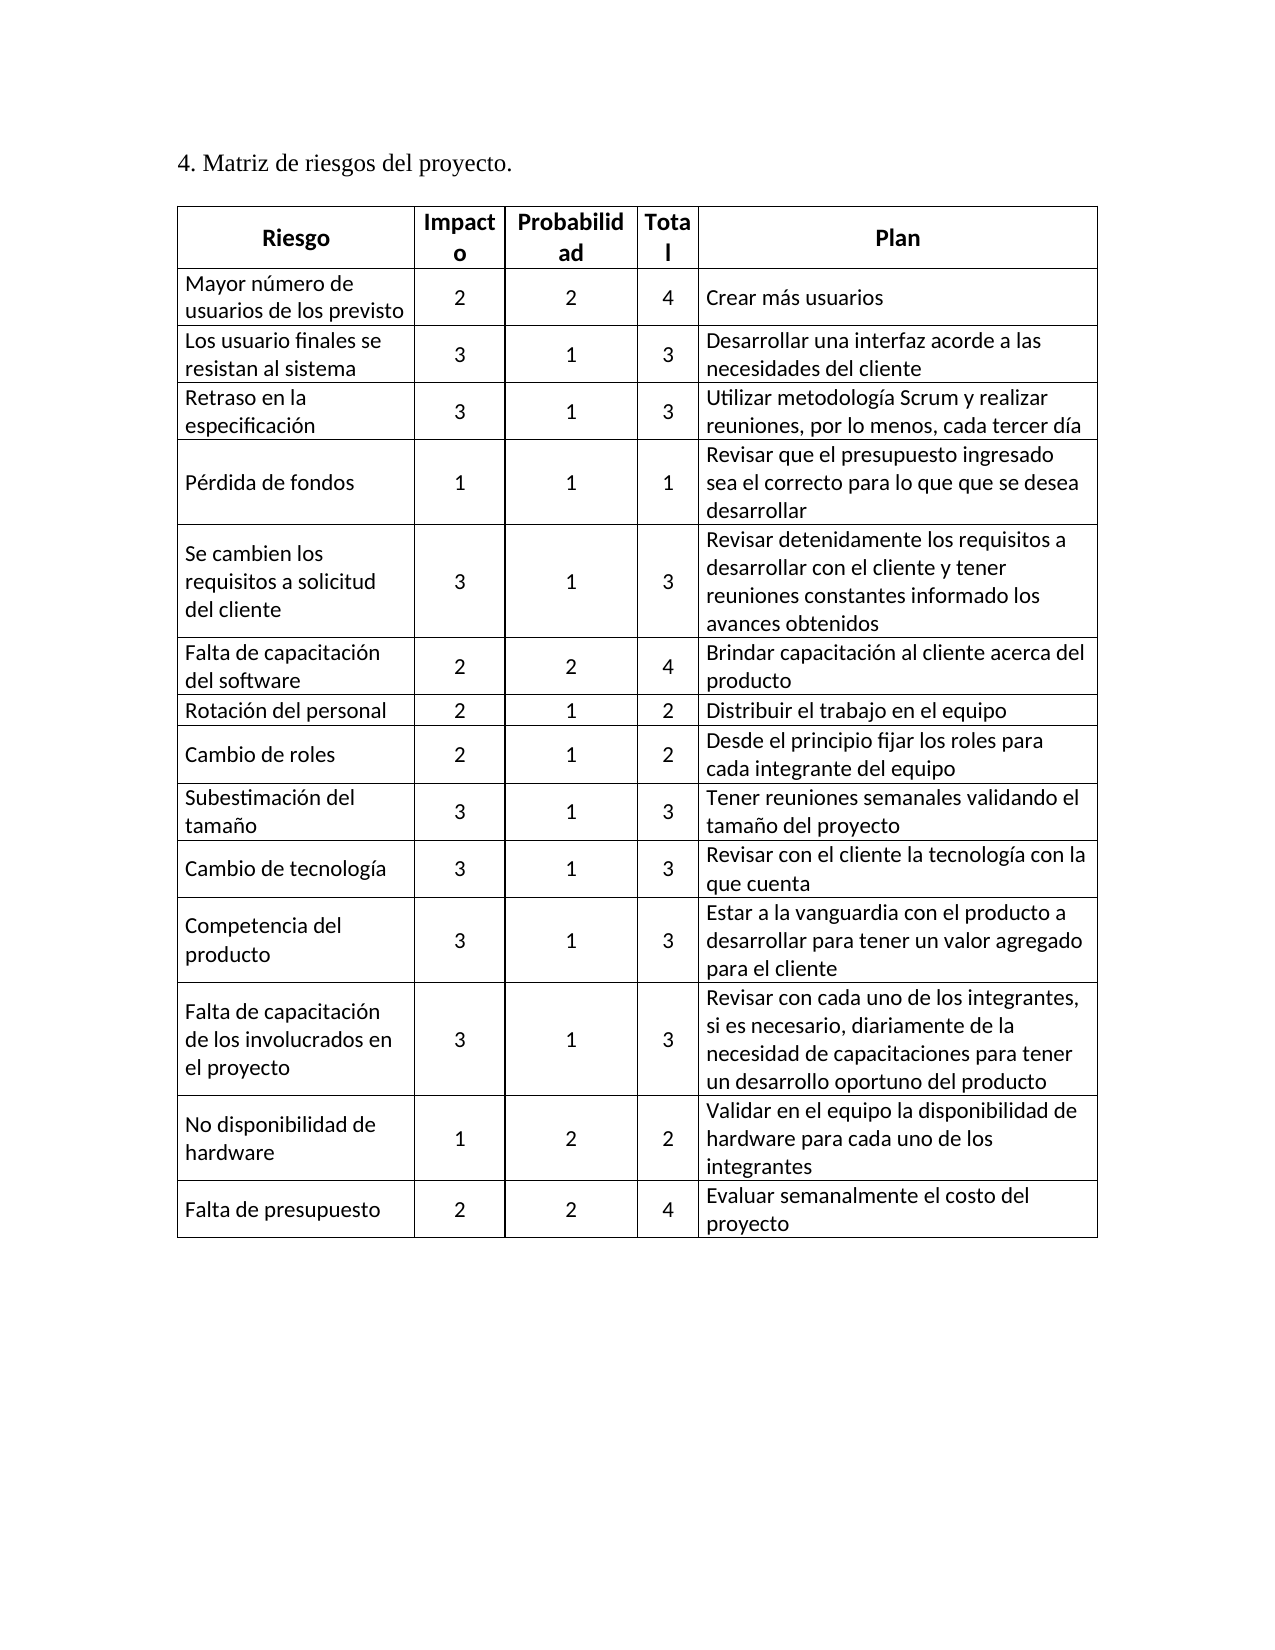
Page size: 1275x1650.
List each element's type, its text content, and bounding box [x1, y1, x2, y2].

table_cell Mayor número de usuarios de los previsto [178, 269, 414, 325]
table_cell 3 [415, 784, 504, 839]
table_header Impacto [415, 207, 504, 268]
table_cell Utilizar metodología Scrum y realizar reuniones, por lo menos, cada tercer día [699, 383, 1097, 439]
table_cell 1 [506, 525, 637, 637]
table_cell 3 [415, 898, 504, 982]
table_cell 1 [638, 440, 698, 524]
table_cell Falta de capacitación de los involucrados en el proyecto [178, 983, 414, 1095]
table_cell 1 [506, 695, 637, 725]
table_cell 2 [506, 1181, 637, 1237]
table_cell 4 [638, 1181, 698, 1237]
table_cell Competencia del producto [178, 898, 414, 982]
table_cell 1 [506, 841, 637, 897]
table_cell 2 [415, 1181, 504, 1237]
table_cell Revisar que el presupuesto ingresado sea el correcto para lo que que se desea desarrollar [699, 440, 1097, 524]
table_cell 2 [638, 695, 698, 725]
table_cell No disponibilidad de hardware [178, 1096, 414, 1180]
table_cell Desarrollar una interfaz acorde a las necesidades del cliente [699, 326, 1097, 382]
table_cell Validar en el equipo la disponibilidad de hardware para cada uno de los integrantes [699, 1096, 1097, 1180]
table_cell 3 [638, 383, 698, 439]
table_cell 3 [415, 983, 504, 1095]
table_cell Evaluar semanalmente el costo del proyecto [699, 1181, 1097, 1237]
table_cell 3 [638, 326, 698, 382]
table_cell Cambio de roles [178, 726, 414, 782]
table_cell Pérdida de fondos [178, 440, 414, 524]
table_cell 3 [415, 841, 504, 897]
table_cell 3 [415, 383, 504, 439]
table_cell 4 [638, 638, 698, 694]
table_header Probabilidad [506, 207, 637, 268]
table_cell 1 [506, 983, 637, 1095]
table_cell 2 [638, 726, 698, 782]
table_cell 1 [506, 383, 637, 439]
table_cell 2 [506, 1096, 637, 1180]
table_cell 2 [415, 269, 504, 325]
table_cell 2 [638, 1096, 698, 1180]
table_cell 4 [638, 269, 698, 325]
table_cell Distribuir el trabajo en el equipo [699, 695, 1097, 725]
table_cell Tener reuniones semanales validando el tamaño del proyecto [699, 784, 1097, 839]
table_cell 2 [415, 638, 504, 694]
table_cell 2 [415, 726, 504, 782]
text 4. Matriz de riesgos del proyecto. [177, 148, 1098, 176]
table_cell Revisar detenidamente los requisitos a desarrollar con el cliente y tener reuniones constantes informado los avances obtenidos [699, 525, 1097, 637]
table_cell Revisar con cada uno de los integrantes, si es necesario, diariamente de la necesidad de capacitaciones para tener un desarrollo oportuno del producto [699, 983, 1097, 1095]
table_cell Desde el principio fijar los roles para cada integrante del equipo [699, 726, 1097, 782]
table_cell Falta de presupuesto [178, 1181, 414, 1237]
table_cell 3 [415, 326, 504, 382]
table_cell Crear más usuarios [699, 269, 1097, 325]
table_cell Los usuario finales se resistan al sistema [178, 326, 414, 382]
table_cell 2 [506, 638, 637, 694]
table_cell 2 [506, 269, 637, 325]
table_cell Falta de capacitación del software [178, 638, 414, 694]
table_cell 1 [506, 326, 637, 382]
table_cell 1 [415, 1096, 504, 1180]
table_cell 1 [506, 784, 637, 839]
table_cell Rotación del personal [178, 695, 414, 725]
table_cell Retraso en la especificación [178, 383, 414, 439]
table_cell Brindar capacitación al cliente acerca del producto [699, 638, 1097, 694]
table_header Total [638, 207, 698, 268]
table_cell 3 [638, 841, 698, 897]
table_cell 3 [638, 525, 698, 637]
table_cell Subestimación del tamaño [178, 784, 414, 839]
table_cell 2 [415, 695, 504, 725]
table_cell 3 [415, 525, 504, 637]
table_cell Revisar con el cliente la tecnología con la que cuenta [699, 841, 1097, 897]
table_header Riesgo [178, 207, 414, 268]
table_cell 1 [415, 440, 504, 524]
table_header Plan [699, 207, 1097, 268]
table_cell 1 [506, 726, 637, 782]
table_cell 1 [506, 898, 637, 982]
table_cell 3 [638, 983, 698, 1095]
table_cell 3 [638, 898, 698, 982]
table_cell Estar a la vanguardia con el producto a desarrollar para tener un valor agregado para el cliente [699, 898, 1097, 982]
table_cell 1 [506, 440, 637, 524]
table_cell Cambio de tecnología [178, 841, 414, 897]
table_cell Se cambien los requisitos a solicitud del cliente [178, 525, 414, 637]
table_cell 3 [638, 784, 698, 839]
